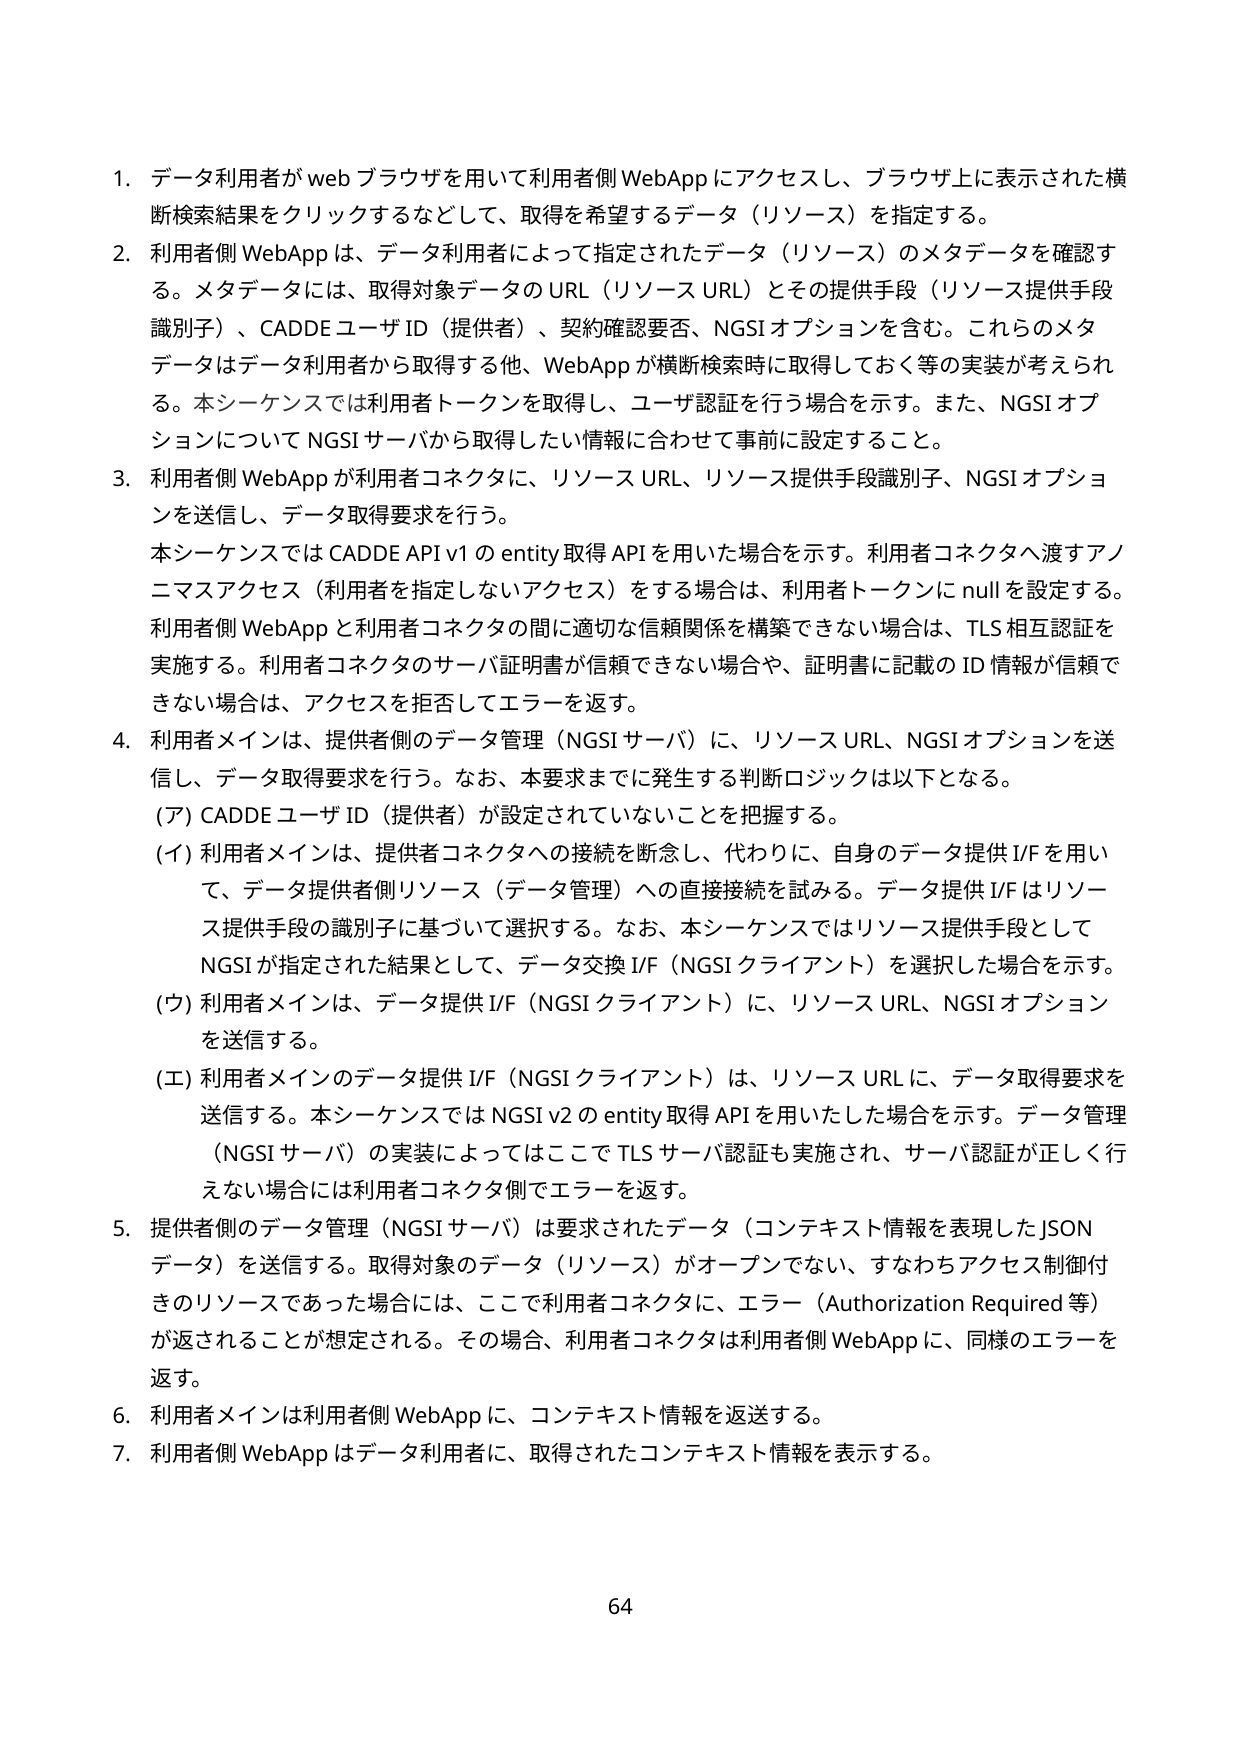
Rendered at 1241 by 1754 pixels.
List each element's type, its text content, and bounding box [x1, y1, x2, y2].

list 利用者側WebAppと利用者コネクタの間に適切な信頼関係を構築できない場合は、TLS相互認証を実施する。利用者コネクタのサーバ証明書が信頼できない場合や、証明書に記載のID情報が信頼できない場合は、アクセスを拒否してエラーを返す。 [150, 608, 1128, 721]
list CADDEユーザID（提供者）が設定されていないことを把握する。 [156, 796, 1128, 833]
list データ利用者がwebブラウザを用いて利用者側WebAppにアクセスし、ブラウザ上に表示された横断検索結果をクリックするなどして、取得を希望するデータ（リソース）を指定する。 [112, 158, 1128, 233]
list 利用者メインは利用者側WebAppに、コンテキスト情報を返送する。 [112, 1396, 1128, 1433]
list 本シーケンスではCADDE API v1のentity取得APIを用いた場合を示す。利用者コネクタへ渡すアノニマスアクセス（利用者を指定しないアクセス）をする場合は、利用者トークンにnullを設定する。 [150, 533, 1128, 608]
list 利用者側WebAppはデータ利用者に、取得されたコンテキスト情報を表示する。 [112, 1433, 1128, 1471]
list 利用者側WebAppが利用者コネクタに、リソースURL、リソース提供手段識別子、NGSIオプションを送信し、データ取得要求を行う。 [112, 458, 1128, 533]
list 利用者メインは、データ提供I/F（NGSIクライアント）に、リソースURL、NGSIオプションを送信する。 [156, 983, 1128, 1058]
list 利用者側WebAppは、データ利用者によって指定されたデータ（リソース）のメタデータを確認する。メタデータには、取得対象データのURL（リソースURL）とその提供手段（リソース提供手段識別子）、CADDEユーザID（提供者）、契約確認要否、NGSIオプションを含む。これらのメタデータはデータ利用者から取得する他、WebAppが横断検索時に取得しておく等の実装が考えられる。本シーケンスでは利用者トークンを取得し、ユーザ認証を行う場合を示す。また、NGSIオプションについてNGSIサーバから取得したい情報に合わせて事前に設定すること。 [112, 233, 1128, 458]
list 利用者メインは、提供者側のデータ管理（NGSIサーバ）に、リソースURL、NGSIオプションを送信し、データ取得要求を行う。なお、本要求までに発生する判断ロジックは以下となる。 [112, 721, 1128, 796]
list 利用者メインは、提供者コネクタへの接続を断念し、代わりに、自身のデータ提供I/Fを用いて、データ提供者側リソース（データ管理）への直接接続を試みる。データ提供I/Fはリソース提供手段の識別子に基づいて選択する。なお、本シーケンスではリソース提供手段としてNGSIが指定された結果として、データ交換I/F（NGSIクライアント）を選択した場合を示す。 [156, 833, 1128, 983]
list 提供者側のデータ管理（NGSIサーバ）は要求されたデータ（コンテキスト情報を表現したJSONデータ）を送信する。取得対象のデータ（リソース）がオープンでない、すなわちアクセス制御付きのリソースであった場合には、ここで利用者コネクタに、エラー（Authorization Required等）が返されることが想定される。その場合、利用者コネクタは利用者側WebAppに、同様のエラーを返す。 [112, 1208, 1128, 1396]
list 利用者メインのデータ提供I/F（NGSIクライアント）は、リソースURLに、データ取得要求を送信する。本シーケンスではNGSI v2のentity取得APIを用いたした場合を示す。データ管理（NGSIサーバ）の実装によってはここでTLSサーバ認証も実施され、サーバ認証が正しく行えない場合には利用者コネクタ側でエラーを返す。 [156, 1058, 1128, 1208]
